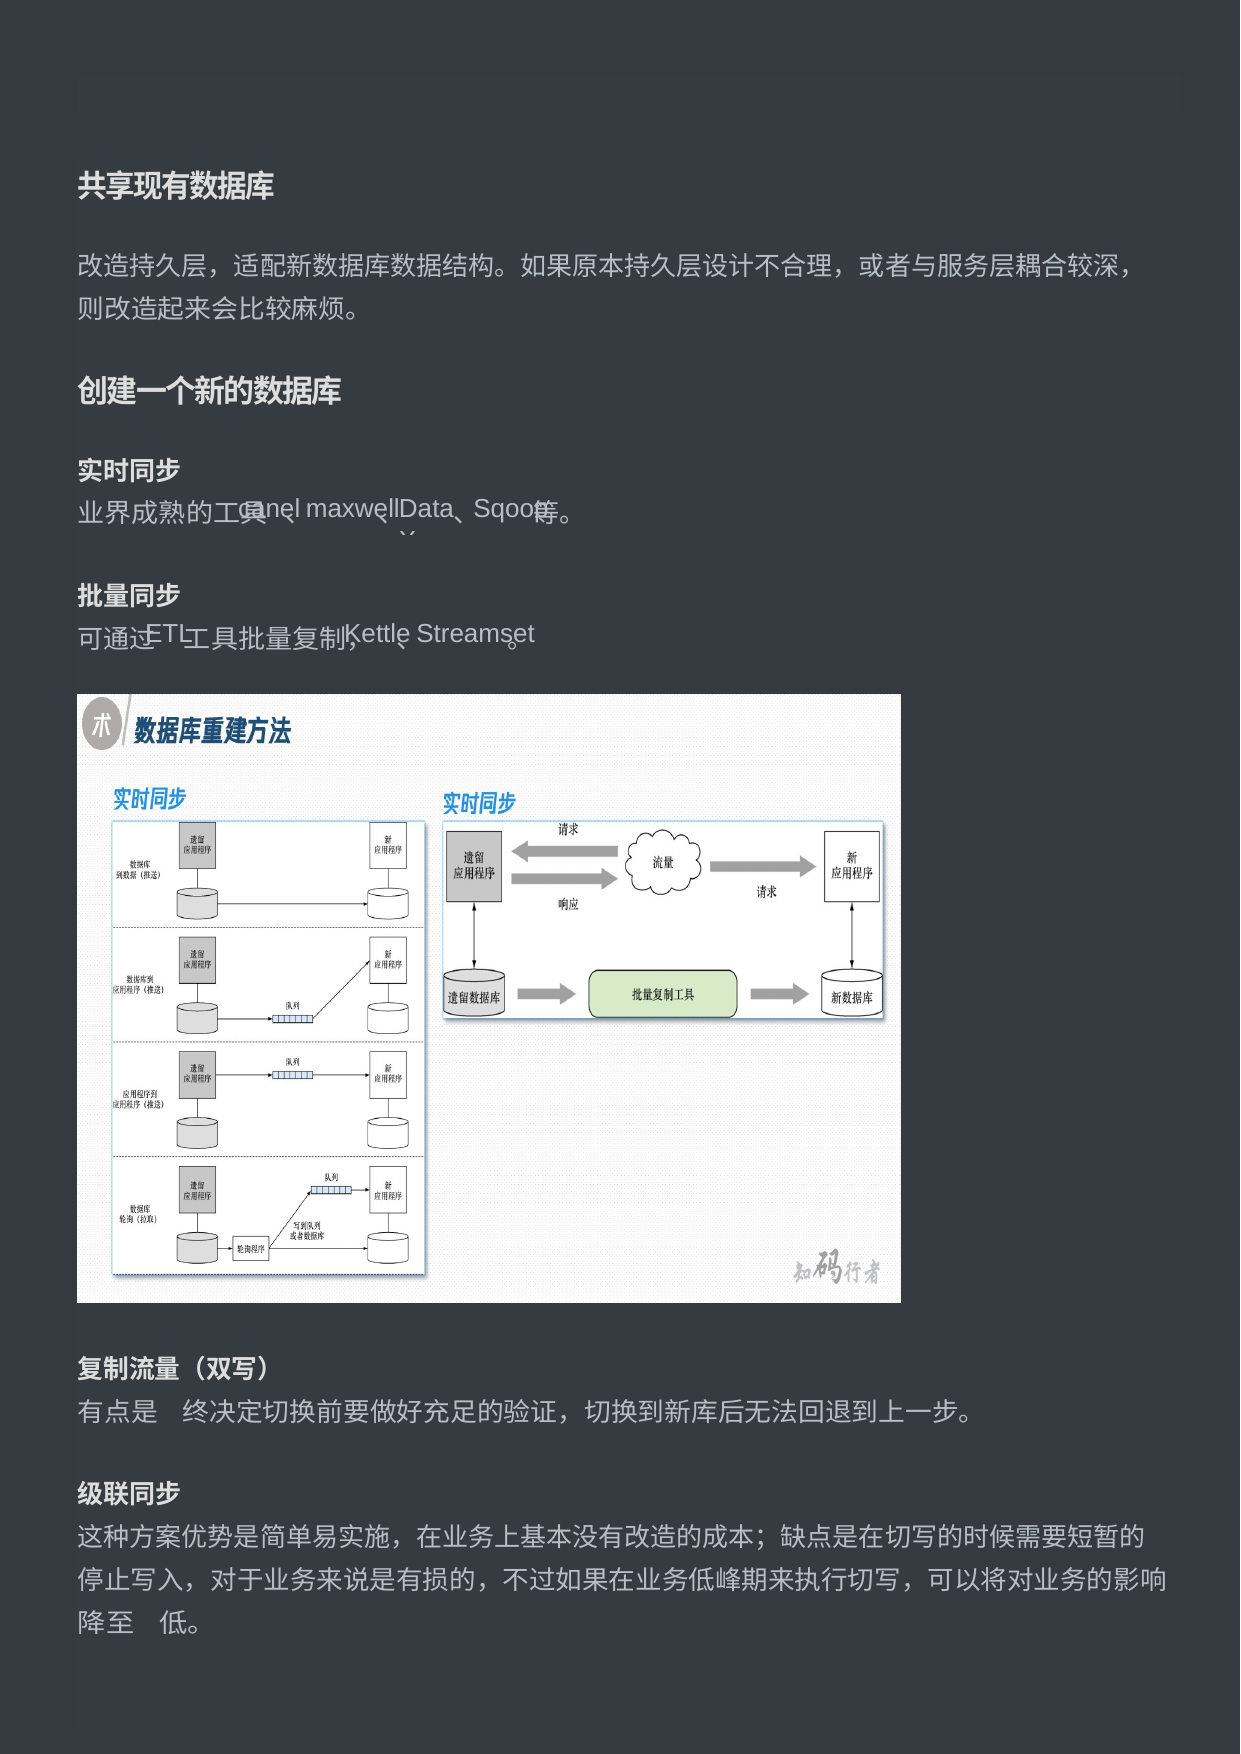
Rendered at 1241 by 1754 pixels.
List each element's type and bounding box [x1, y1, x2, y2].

picture [77, 694, 901, 1303]
